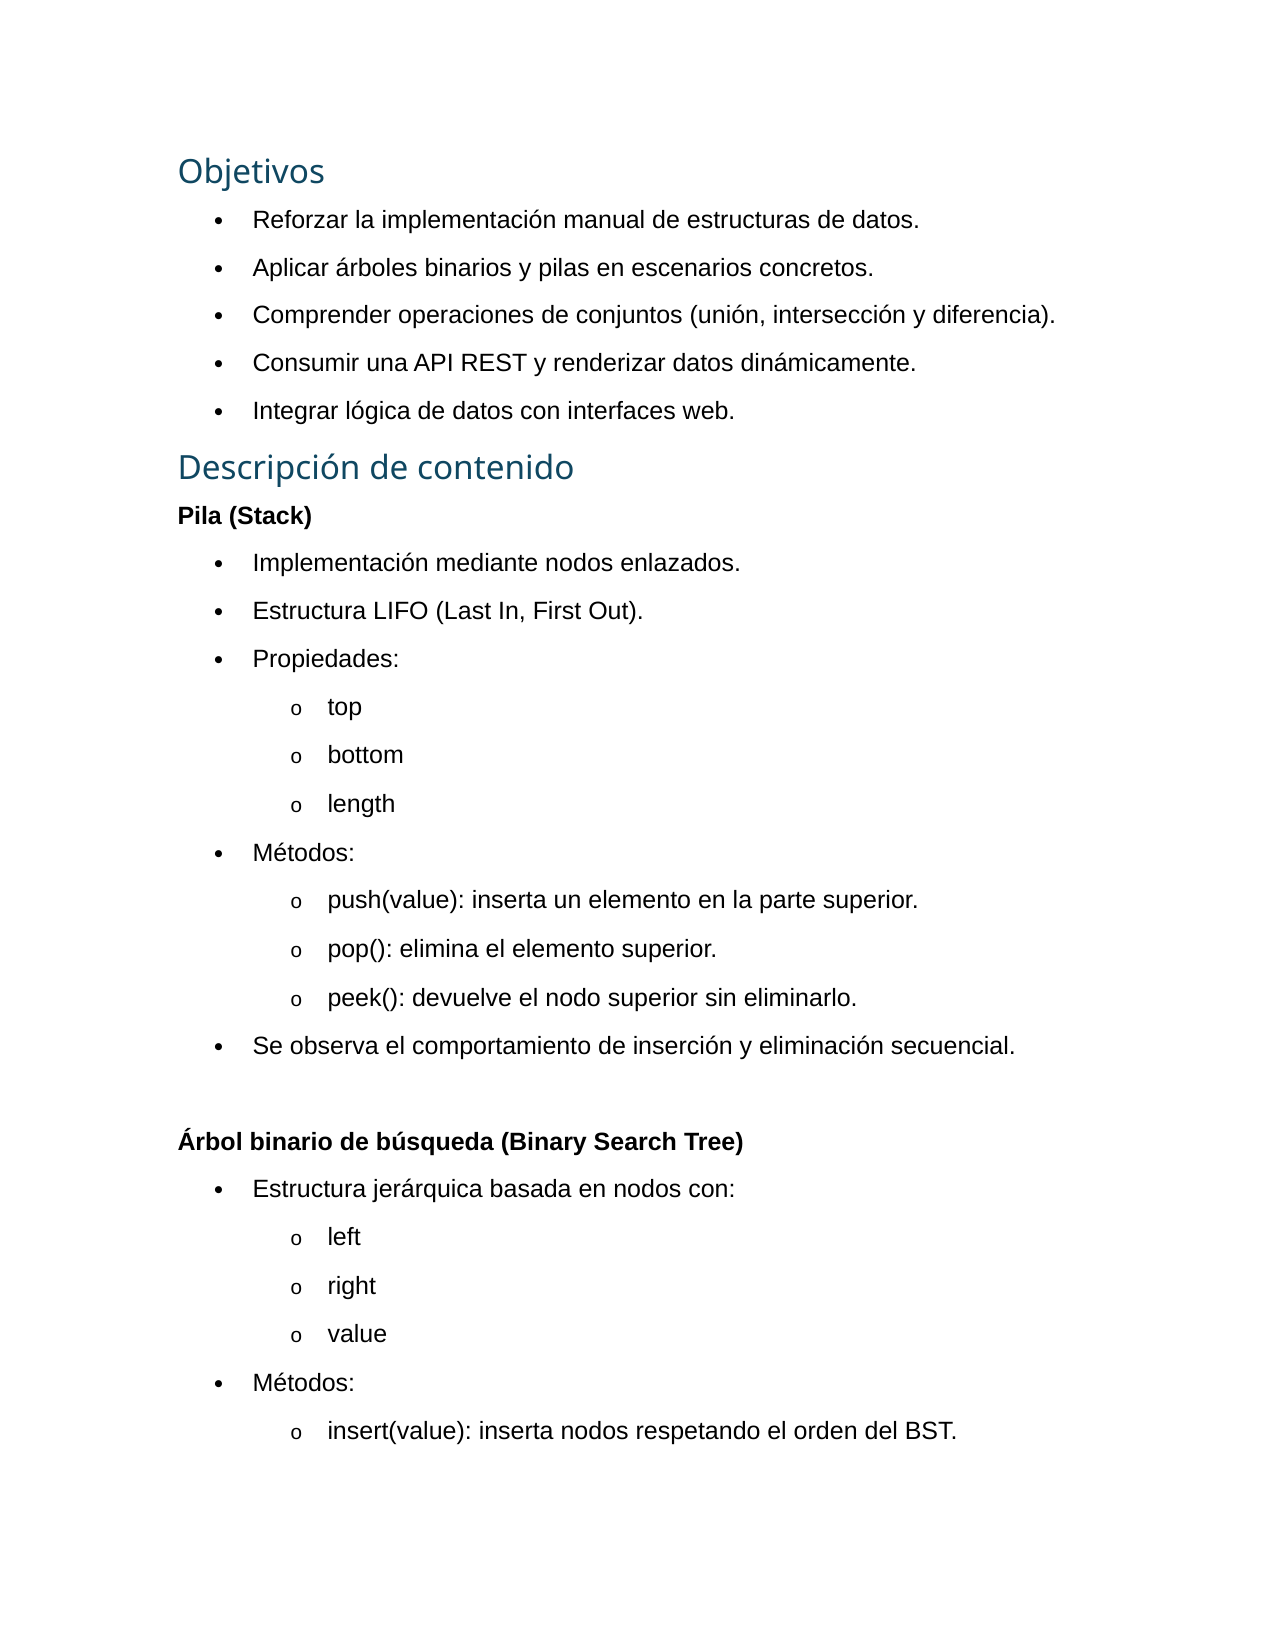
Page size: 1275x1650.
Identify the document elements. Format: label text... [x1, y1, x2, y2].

list Reforzar la implementación manual de estructuras de datos. [215, 205, 1098, 234]
list top [290, 692, 1098, 721]
list Consumir una API REST y renderizar datos dinámicamente. [215, 348, 1098, 377]
list Métodos: [215, 837, 1098, 866]
list peek(): devuelve el nodo superior sin eliminarlo. [290, 982, 1098, 1012]
list Se observa el comportamiento de inserción y eliminación secuencial. [215, 1031, 1098, 1060]
list Propiedades: [215, 644, 1098, 673]
list Implementación mediante nodos enlazados. [215, 548, 1098, 577]
list length [290, 789, 1098, 818]
list Aplicar árboles binarios y pilas en escenarios concretos. [215, 253, 1098, 281]
list Métodos: [215, 1368, 1098, 1397]
list push(value): inserta un elemento en la parte superior. [290, 885, 1098, 915]
list left [290, 1222, 1098, 1252]
list insert(value): inserta nodos respetando el orden del BST. [290, 1416, 1098, 1445]
text Árbol binario de búsqueda (Binary Search Tree) [177, 1127, 1098, 1155]
list pop(): elimina el elemento superior. [290, 934, 1098, 963]
list bottom [290, 740, 1098, 770]
subtitle Objetivos [177, 148, 1098, 193]
list value [290, 1319, 1098, 1349]
list Estructura LIFO (Last In, First Out). [215, 596, 1098, 625]
list Estructura jerárquica basada en nodos con: [215, 1174, 1098, 1203]
list right [290, 1271, 1098, 1300]
subtitle Descripción de contenido [177, 443, 1098, 489]
list Comprender operaciones de conjuntos (unión, intersección y diferencia). [215, 300, 1098, 329]
text Pila (Stack) [177, 501, 1098, 529]
list Integrar lógica de datos con interfaces web. [215, 396, 1098, 424]
